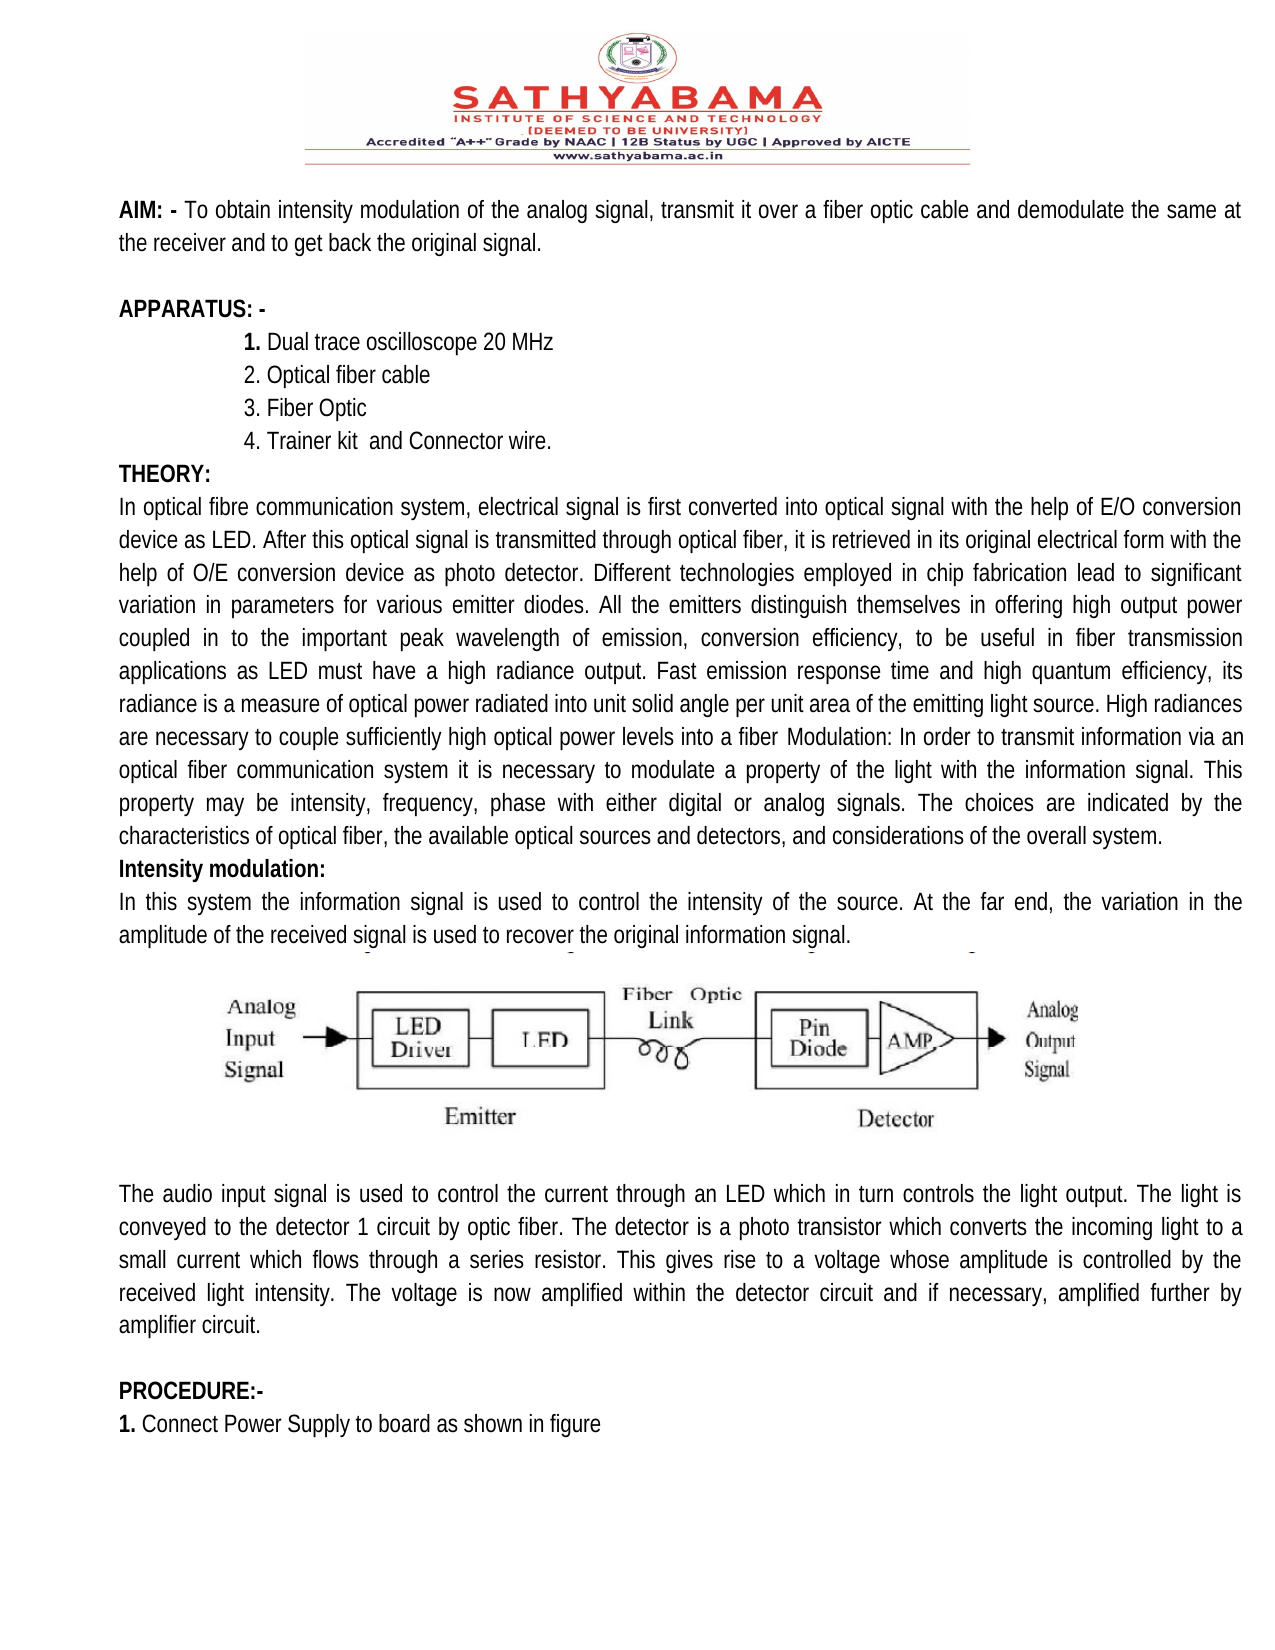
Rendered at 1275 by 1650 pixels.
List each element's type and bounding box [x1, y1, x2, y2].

picture [118, 952, 1079, 1142]
picture [304, 30, 971, 166]
table_cell [103, 194, 1078, 1489]
